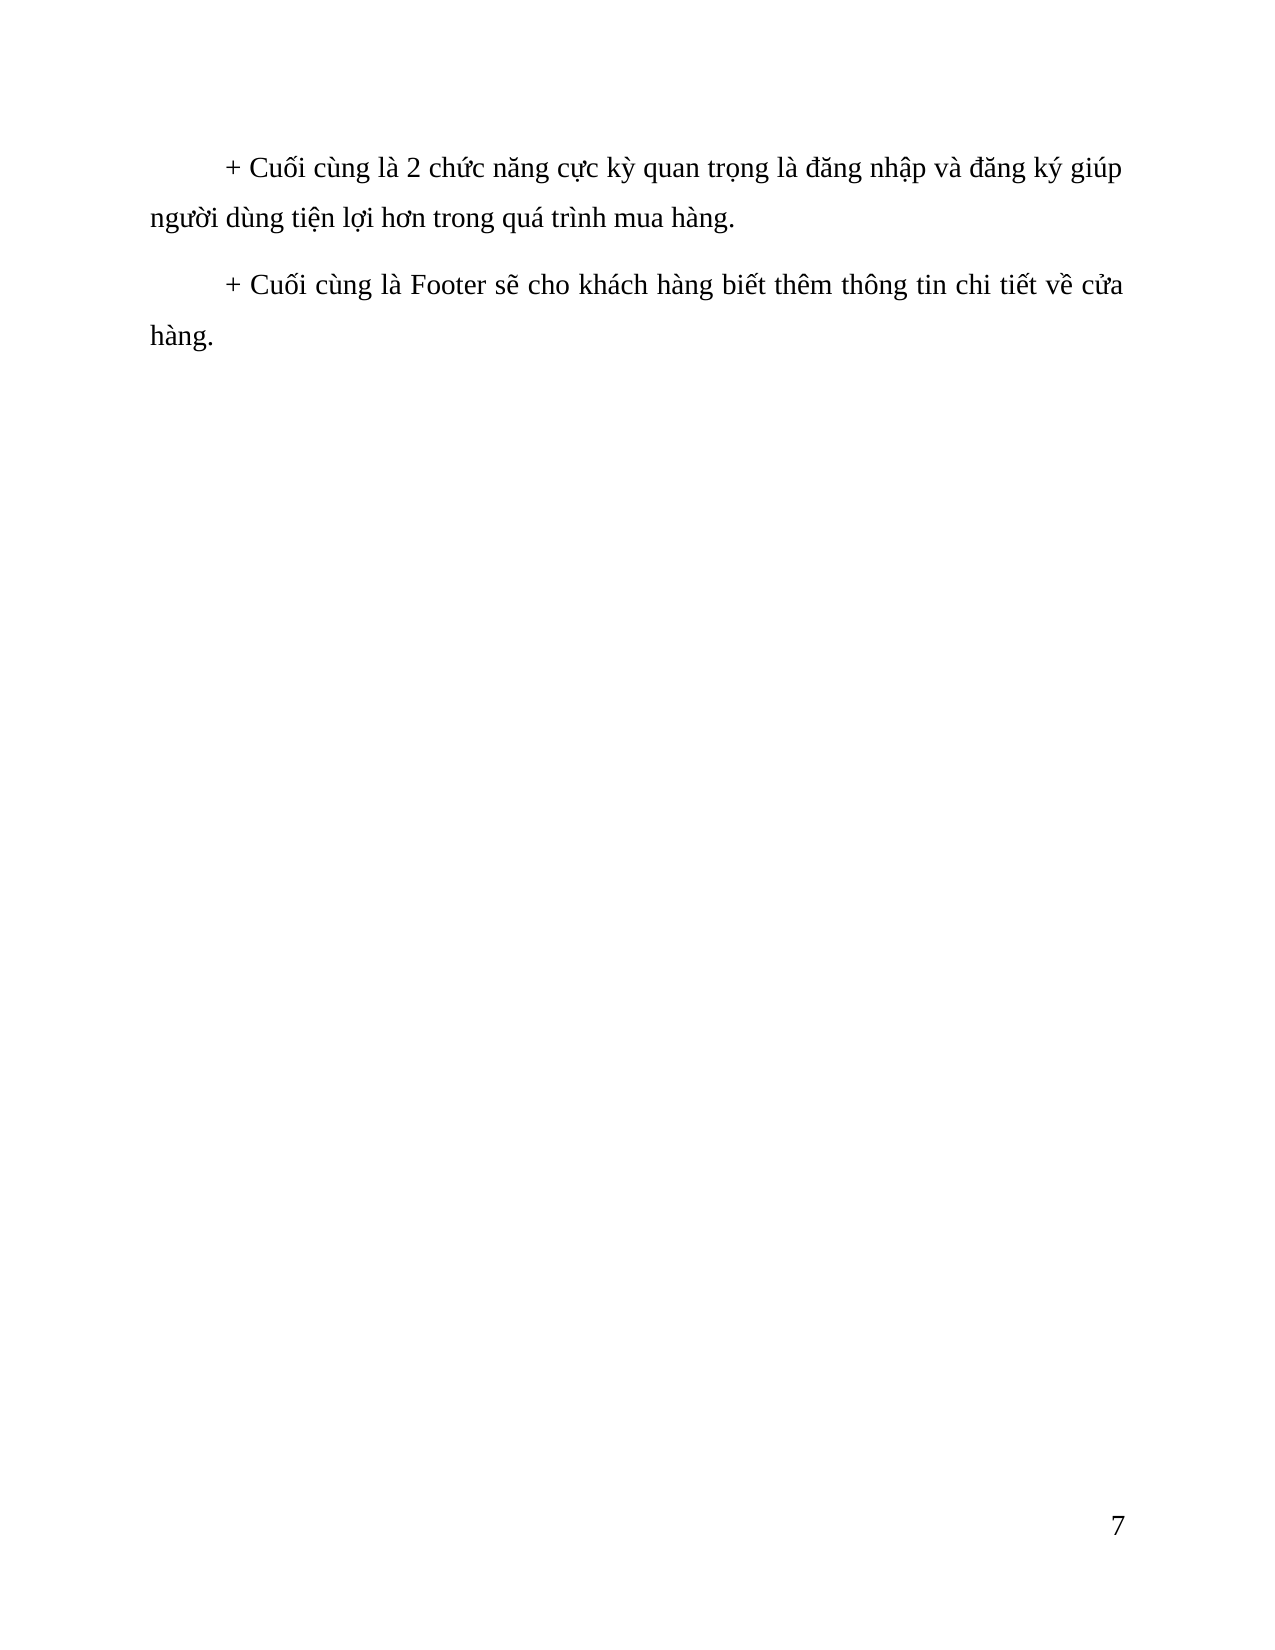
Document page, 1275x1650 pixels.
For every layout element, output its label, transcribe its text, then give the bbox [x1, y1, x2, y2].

text + Cuối cùng là Footer sẽ cho khách hàng biết thêm thông tin chi tiết về cửa hàng. [150, 267, 1125, 351]
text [150, 150, 1125, 234]
